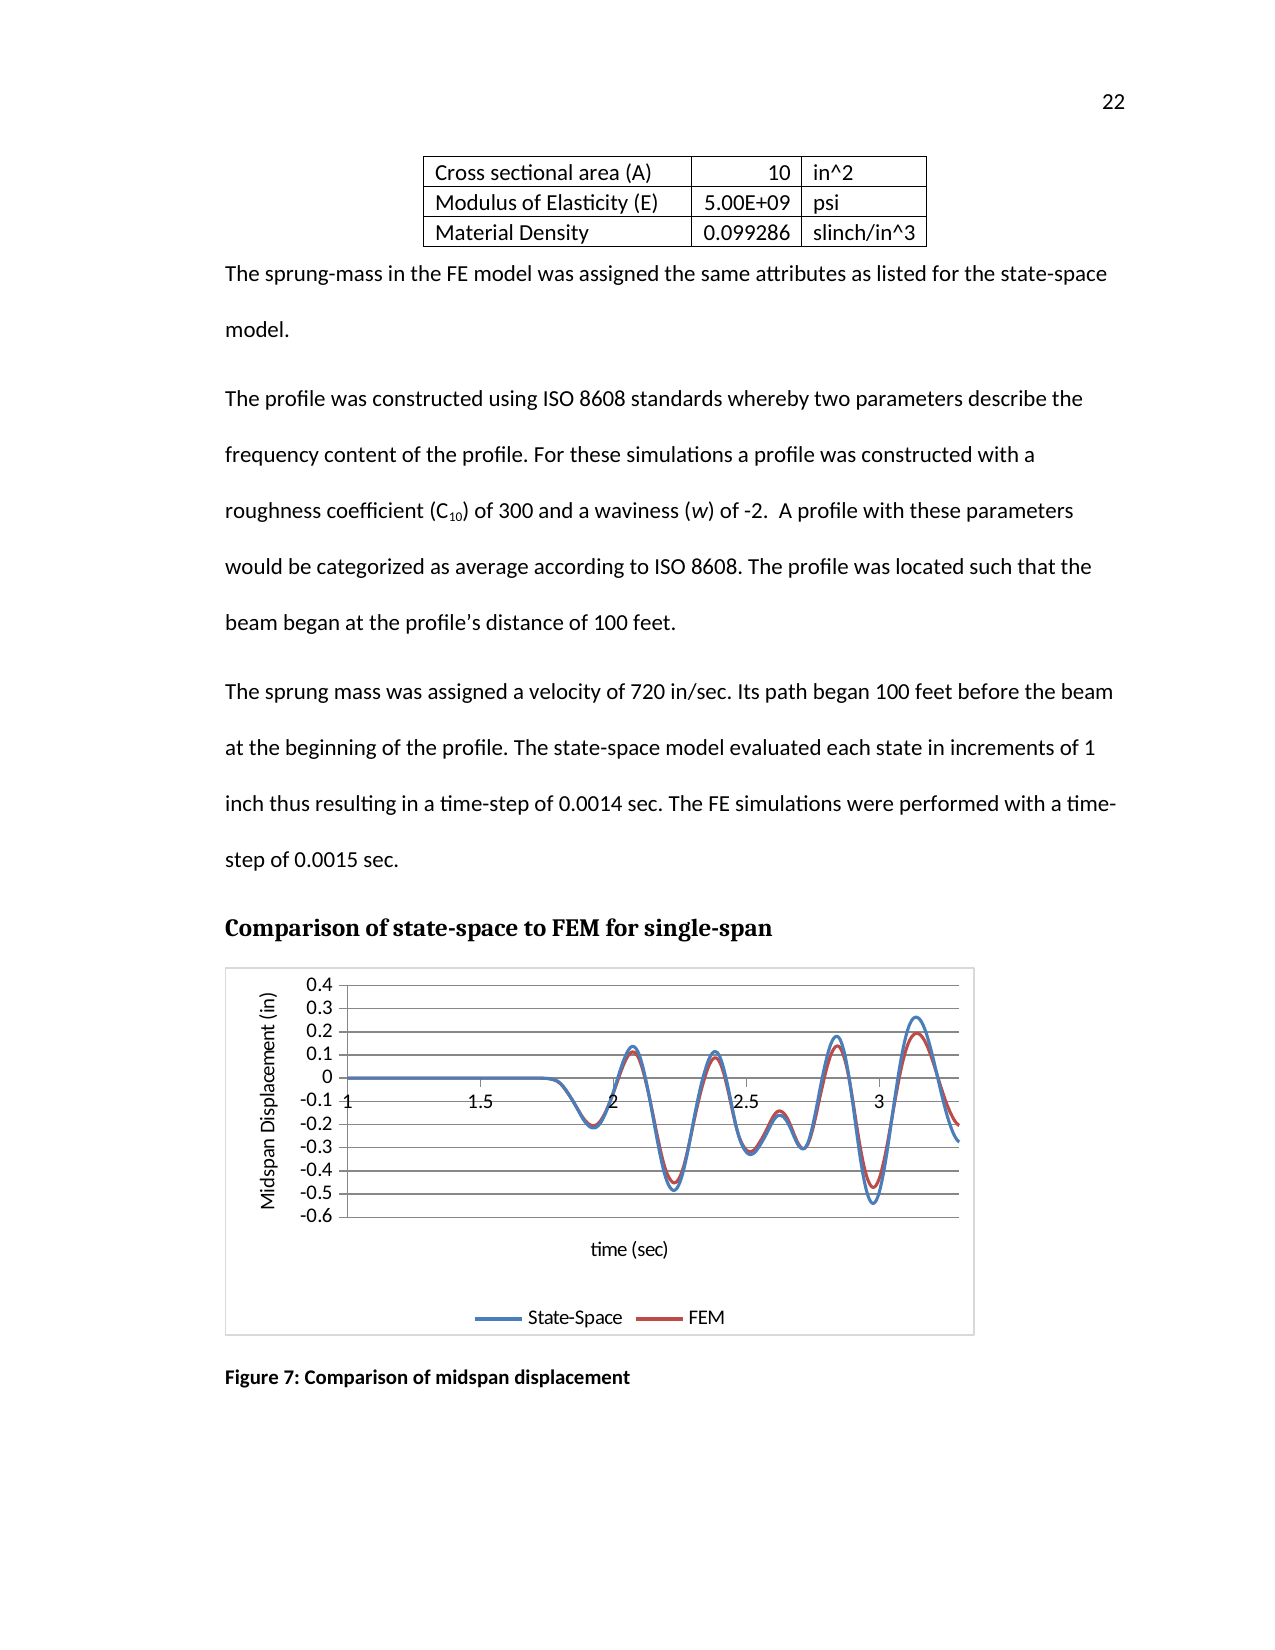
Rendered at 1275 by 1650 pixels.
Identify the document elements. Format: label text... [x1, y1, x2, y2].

table_cell Cross sectional area (A) [424, 157, 691, 186]
table_cell 0.099286 [692, 217, 801, 246]
text The sprung mass was assigned a velocity of 720 in/sec. Its path began 100 feet before the beam at the beginning of the profile. The state-space model evaluated each state in increments of 1 inch thus resulting in a time-step of 0.0014 sec. The FE simulations were performed with a time-step of 0.0015 sec. [225, 677, 1125, 873]
table_cell slinch/in^3 [802, 217, 926, 246]
text The profile was constructed using ISO 8608 standards whereby two parameters describe the frequency content of the profile. For these simulations a profile was constructed with a roughness coefficient (C10) of 300 and a waviness (w) of -2. A profile with these parameters would be categorized as average according to ISO 8608. The profile was located such that the beam began at the profile’s distance of 100 feet. [225, 384, 1125, 636]
subtitle Comparison of state-space to FEM for single-span [225, 913, 1125, 942]
table_cell 5.00E+09 [692, 187, 801, 216]
table_cell psi [802, 187, 926, 216]
text The sprung-mass in the FE model was assigned the same attributes as listed for the state-space model. [225, 259, 1125, 344]
text Figure 18: Comparison of midspan displacement [225, 1364, 1125, 1389]
table_cell Modulus of Elasticity (E) [424, 187, 691, 216]
table_cell 10 [692, 157, 801, 186]
table_cell Material Density [424, 217, 691, 246]
table_cell in^2 [802, 157, 926, 186]
